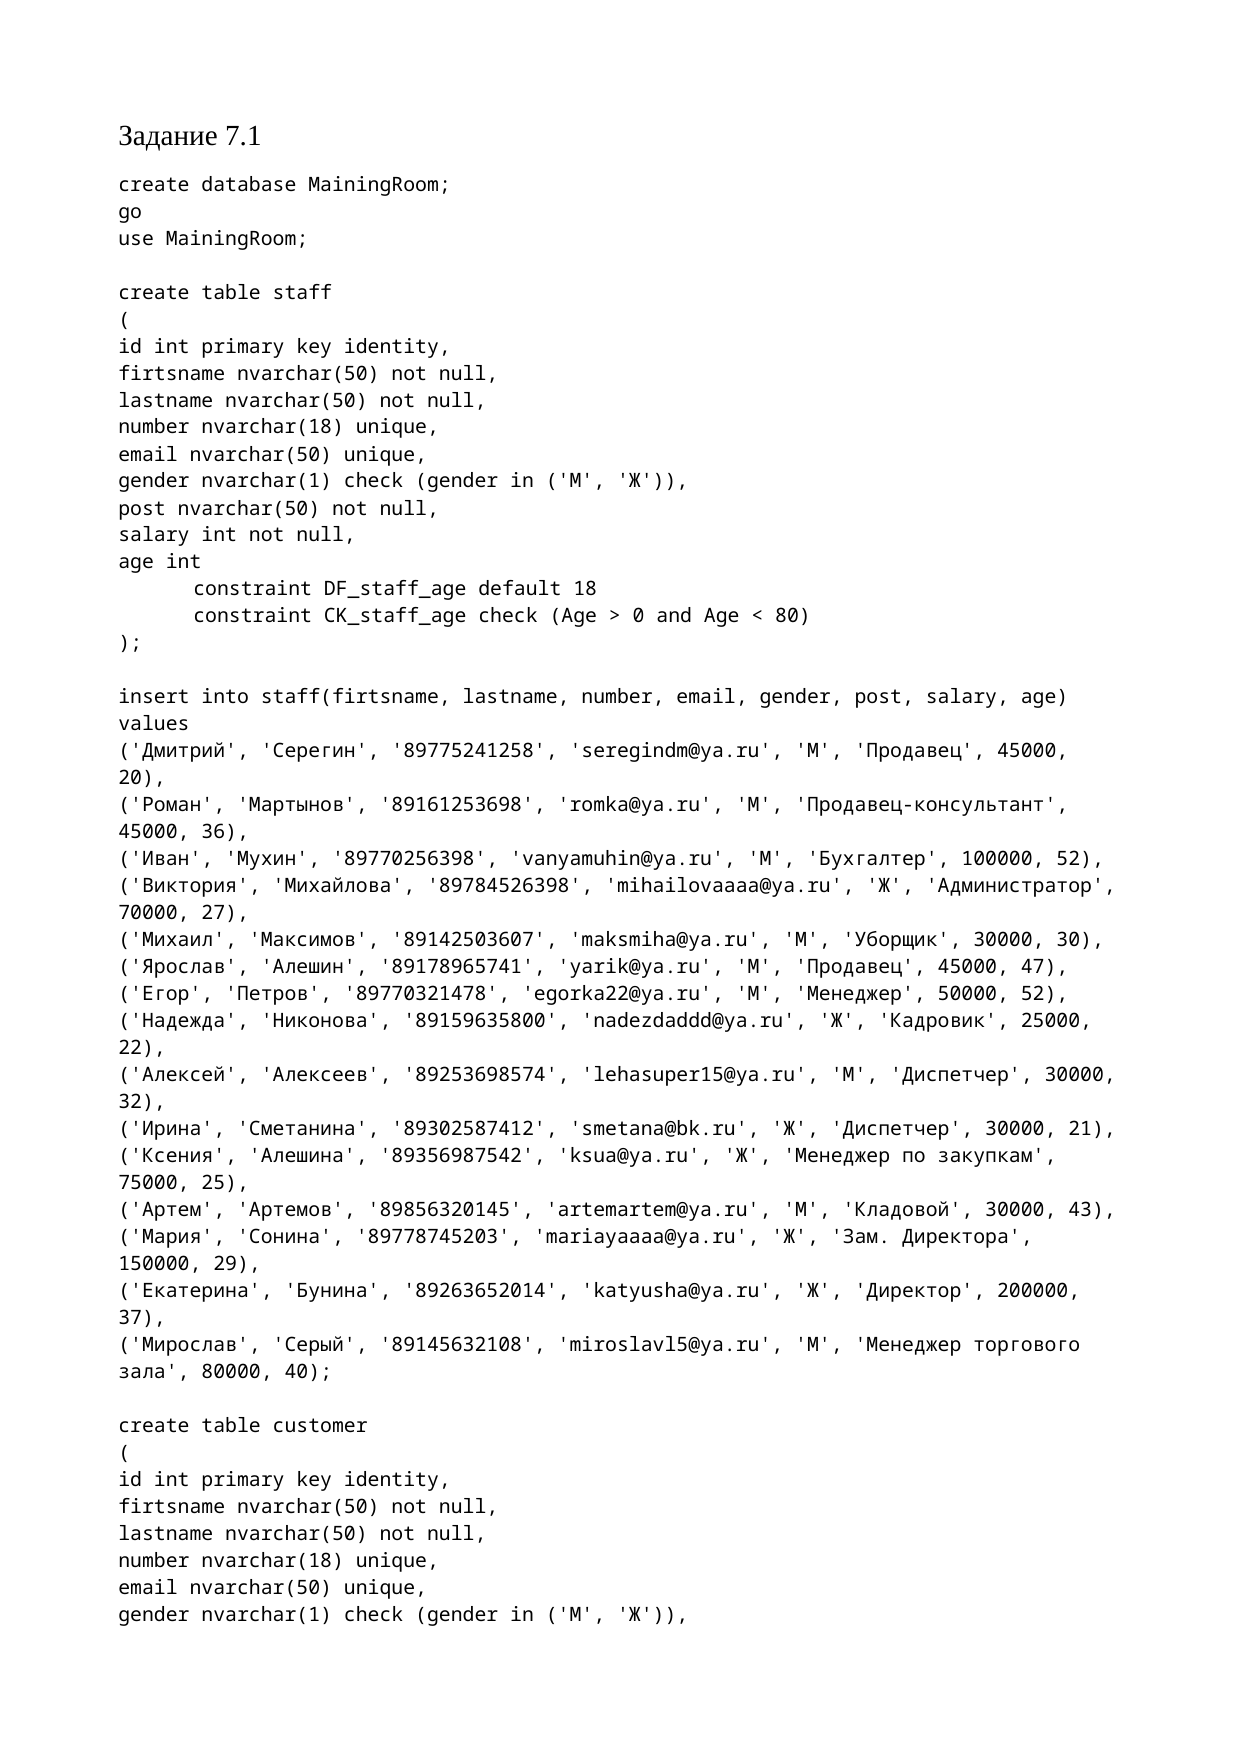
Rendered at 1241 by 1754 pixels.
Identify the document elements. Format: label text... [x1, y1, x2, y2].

text ('Ирина', 'Сметанина', '89302587412', 'smetana@bk.ru', 'Ж', 'Диспетчер', 30000, 21), [118, 1114, 1122, 1141]
text gender nvarchar(1) check (gender in ('М', 'Ж')), [118, 1600, 1122, 1627]
text Задание 7.1 [118, 118, 1122, 152]
text constraint CK_staff_age check (Age > 0 and Age < 80) [118, 602, 1122, 629]
text create table staff [118, 278, 1122, 305]
text id int primary key identity, [118, 1465, 1122, 1492]
text ('Мирослав', 'Серый', '89145632108', 'miroslavl5@ya.ru', 'М', 'Менеджер торгового зала', 80000, 40); [118, 1330, 1122, 1384]
text age int [118, 548, 1122, 575]
text ); [118, 629, 1122, 656]
text use MainingRoom; [118, 224, 1122, 251]
text ('Дмитрий', 'Серегин', '89775241258', 'seregindm@ya.ru', 'М', 'Продавец', 45000, 20), [118, 737, 1122, 791]
text ('Егор', 'Петров', '89770321478', 'egorka22@ya.ru', 'М', 'Менеджер', 50000, 52), [118, 979, 1122, 1006]
text insert into staff(firtsname, lastname, number, email, gender, post, salary, age) values [118, 683, 1122, 737]
text number nvarchar(18) unique, [118, 1546, 1122, 1573]
text email nvarchar(50) unique, [118, 1573, 1122, 1600]
text ( [118, 305, 1122, 332]
text salary int not null, [118, 521, 1122, 548]
text create database MainingRoom; [118, 170, 1122, 197]
text ('Роман', 'Мартынов', '89161253698', 'romka@ya.ru', 'М', 'Продавец-консультант', 45000, 36), [118, 791, 1122, 844]
text post nvarchar(50) not null, [118, 494, 1122, 521]
text create table customer [118, 1411, 1122, 1438]
text ( [118, 1438, 1122, 1465]
text ('Иван', 'Мухин', '89770256398', 'vanyamuhin@ya.ru', 'М', 'Бухгалтер', 100000, 52), [118, 844, 1122, 871]
text go [118, 197, 1122, 224]
text ('Виктория', 'Михайлова', '89784526398', 'mihailovaaaa@ya.ru', 'Ж', 'Администратор', 70000, 27), [118, 871, 1122, 925]
text email nvarchar(50) unique, [118, 440, 1122, 467]
text lastname nvarchar(50) not null, [118, 1519, 1122, 1546]
text ('Екатерина', 'Бунина', '89263652014', 'katyusha@ya.ru', 'Ж', 'Директор', 200000, 37), [118, 1276, 1122, 1330]
text ('Ярослав', 'Алешин', '89178965741', 'yarik@ya.ru', 'М', 'Продавец', 45000, 47), [118, 952, 1122, 979]
text ('Мария', 'Сонина', '89778745203', 'mariayaaaa@ya.ru', 'Ж', 'Зам. Директора', 150000, 29), [118, 1222, 1122, 1276]
text firtsname nvarchar(50) not null, [118, 359, 1122, 386]
text gender nvarchar(1) check (gender in ('М', 'Ж')), [118, 467, 1122, 494]
text lastname nvarchar(50) not null, [118, 386, 1122, 413]
text constraint DF_staff_age default 18 [118, 575, 1122, 602]
text number nvarchar(18) unique, [118, 413, 1122, 440]
text ('Алексей', 'Алексеев', '89253698574', 'lehasuper15@ya.ru', 'М', 'Диспетчер', 30000, 32), [118, 1060, 1122, 1114]
text firtsname nvarchar(50) not null, [118, 1492, 1122, 1519]
text ('Артем', 'Артемов', '89856320145', 'artemartem@ya.ru', 'М', 'Кладовой', 30000, 43), [118, 1195, 1122, 1222]
text ('Ксения', 'Алешина', '89356987542', 'ksua@ya.ru', 'Ж', 'Менеджер по закупкам', 75000, 25), [118, 1141, 1122, 1195]
text ('Михаил', 'Максимов', '89142503607', 'maksmiha@ya.ru', 'М', 'Уборщик', 30000, 30), [118, 925, 1122, 952]
text ('Надежда', 'Никонова', '89159635800', 'nadezdaddd@ya.ru', 'Ж', 'Кадровик', 25000, 22), [118, 1006, 1122, 1060]
text id int primary key identity, [118, 332, 1122, 359]
